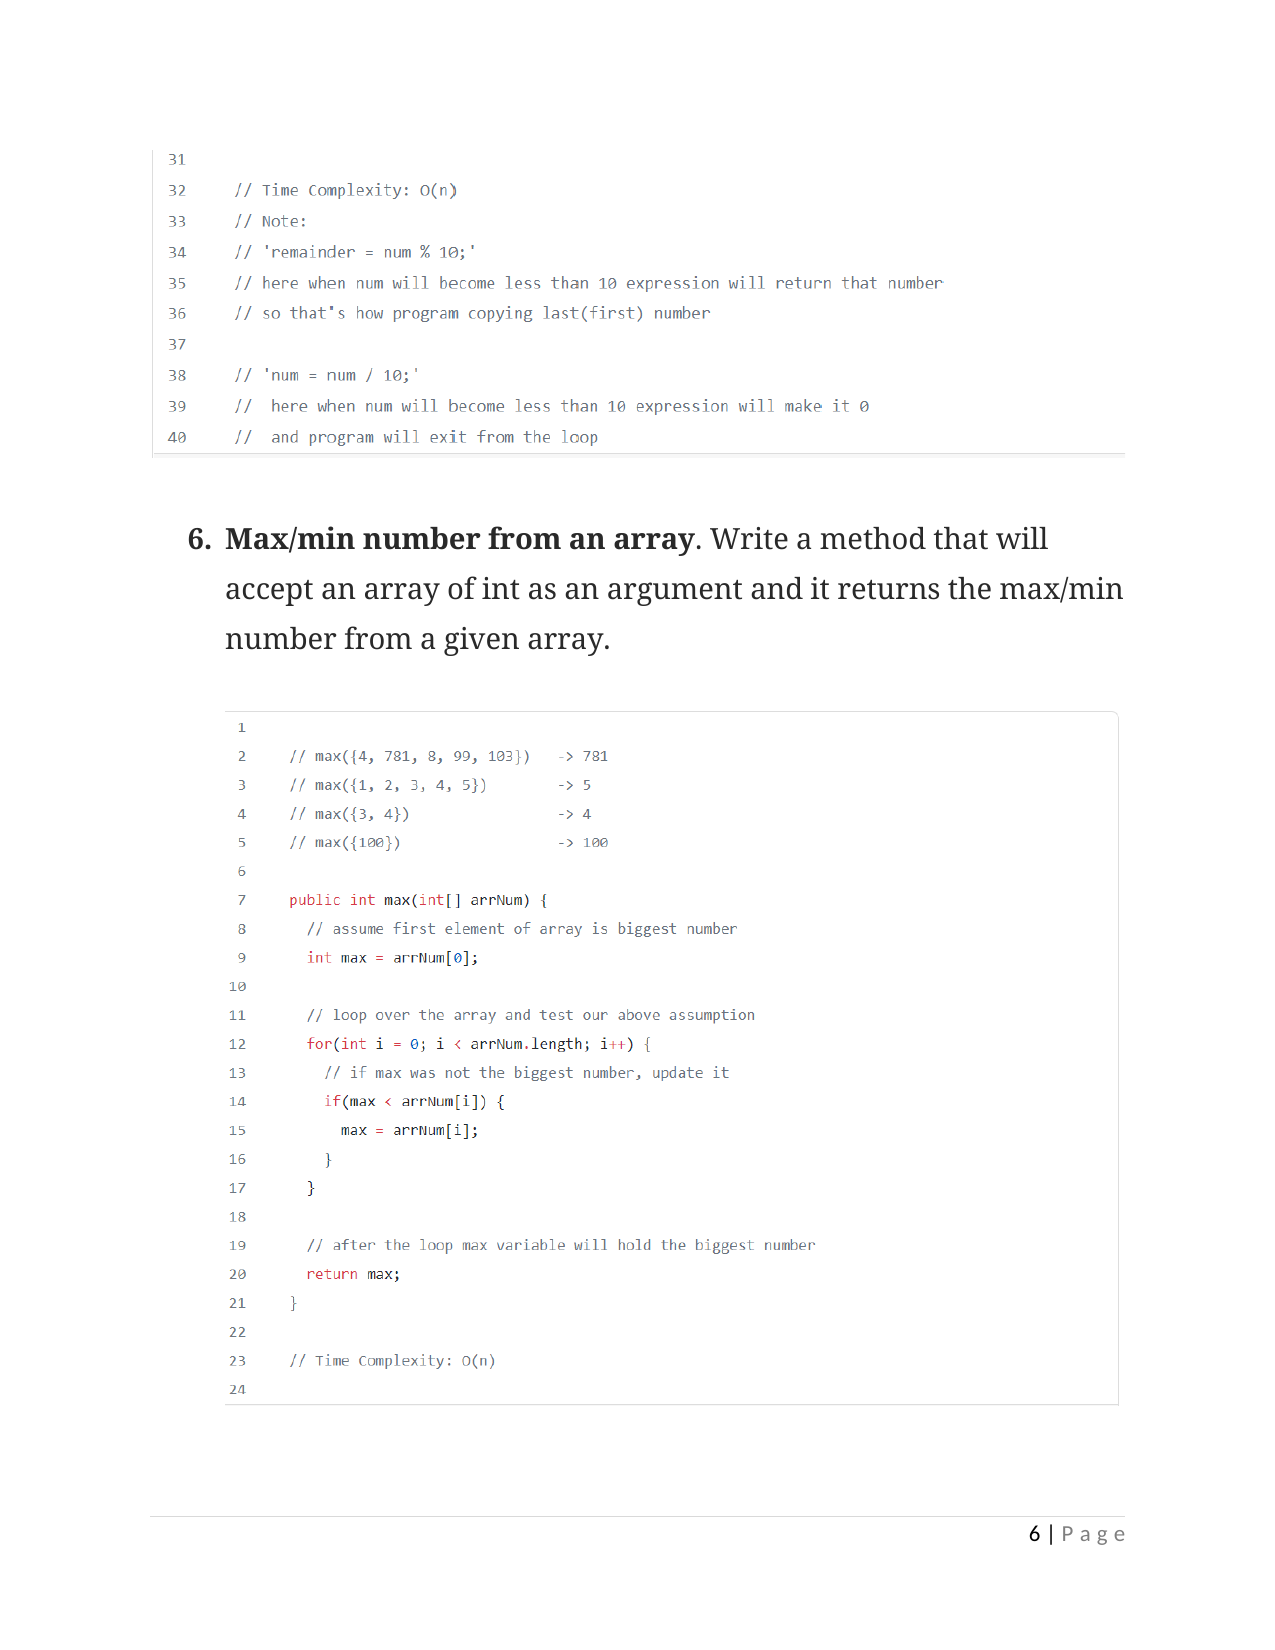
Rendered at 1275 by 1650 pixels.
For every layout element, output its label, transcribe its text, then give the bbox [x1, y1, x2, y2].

picture [150, 150, 1125, 458]
list Max/min number from an array. Write a method that will accept an array of int as an argument and it returns the max/min number from a given array. [187, 508, 1125, 658]
picture [225, 707, 1130, 1406]
